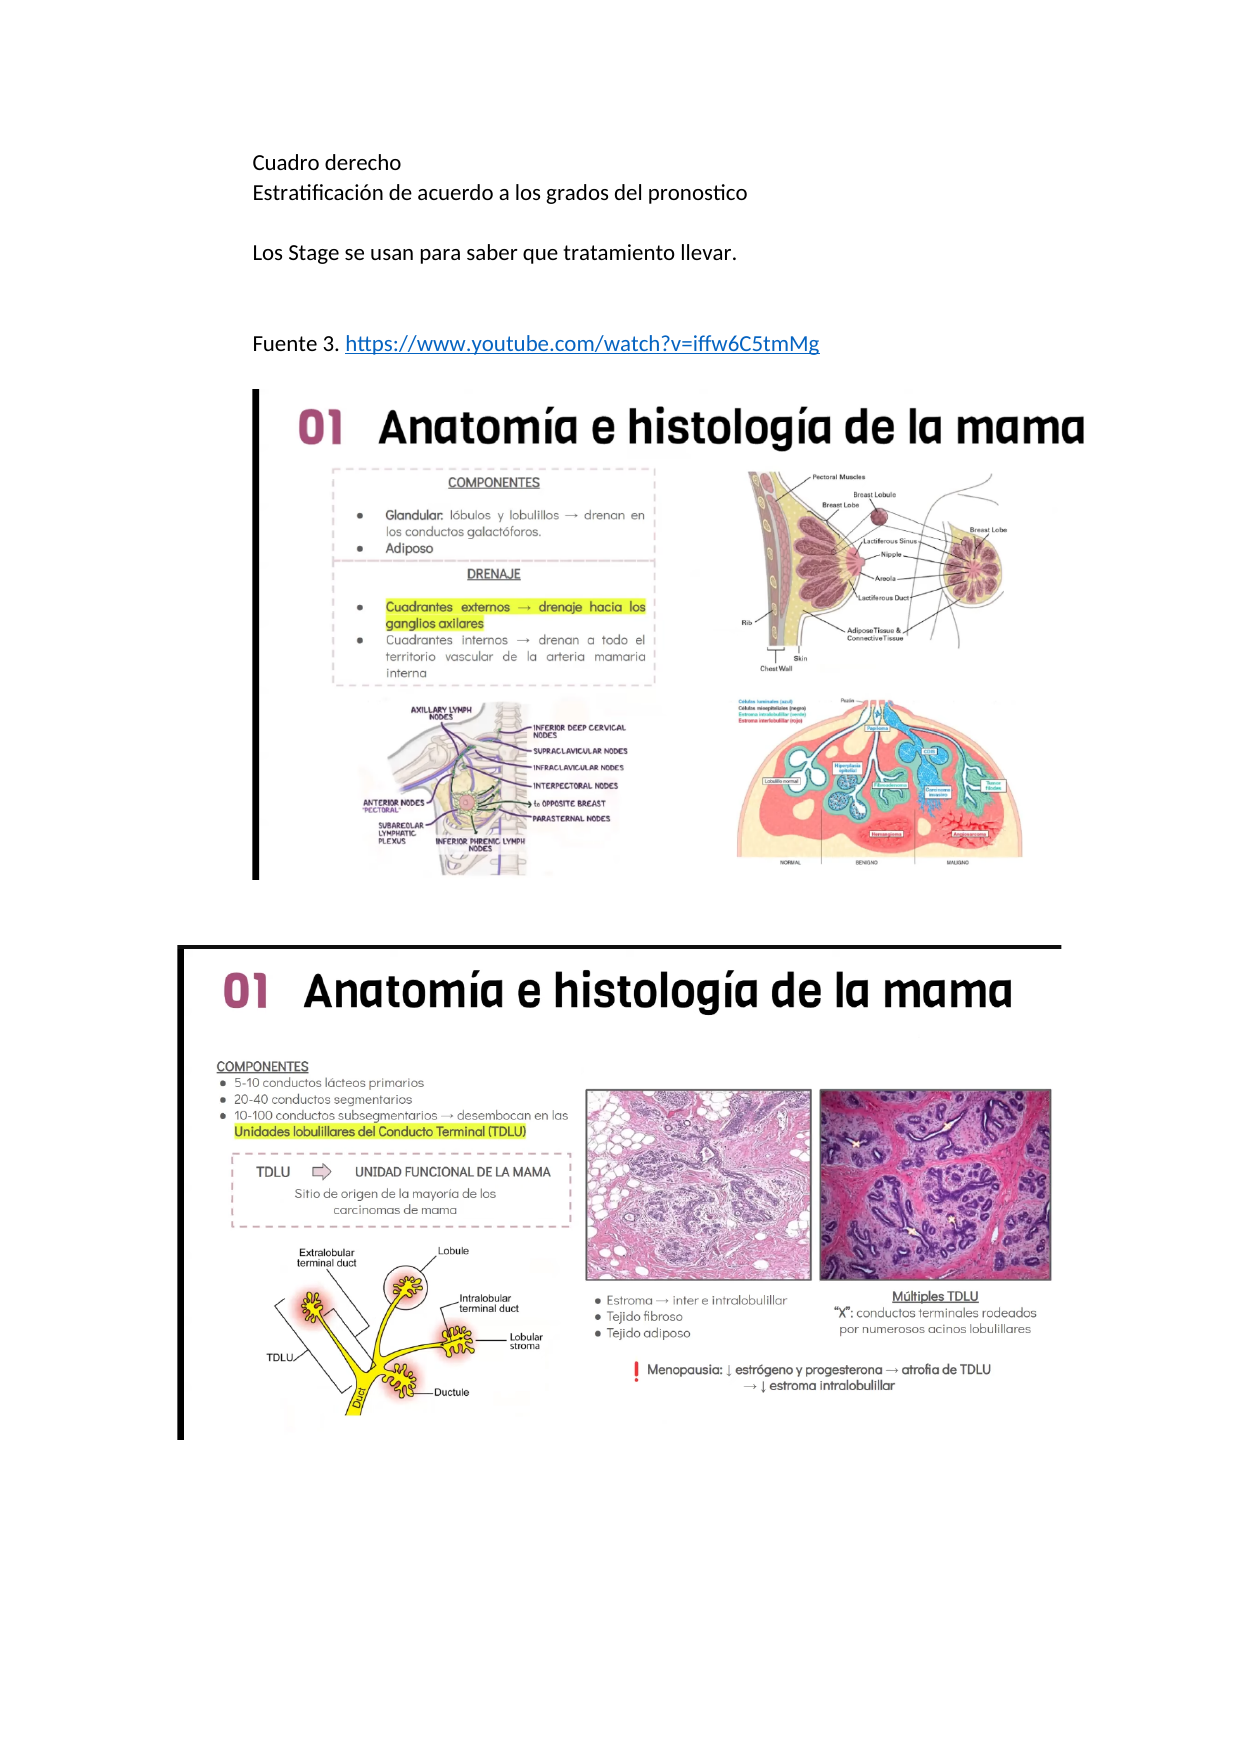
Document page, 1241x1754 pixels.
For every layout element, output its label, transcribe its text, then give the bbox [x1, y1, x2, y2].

list Estratificación de acuerdo a los grados del pronostico [252, 178, 1063, 206]
picture [177, 945, 1062, 1440]
list Fuente 3. https://www.youtube.com/watch?v=iffw6C5tmMg [252, 329, 1063, 357]
list Cuadro derecho [252, 148, 1063, 176]
picture [252, 389, 1137, 880]
list Los Stage se usan para saber que tratamiento llevar. [252, 238, 1063, 266]
